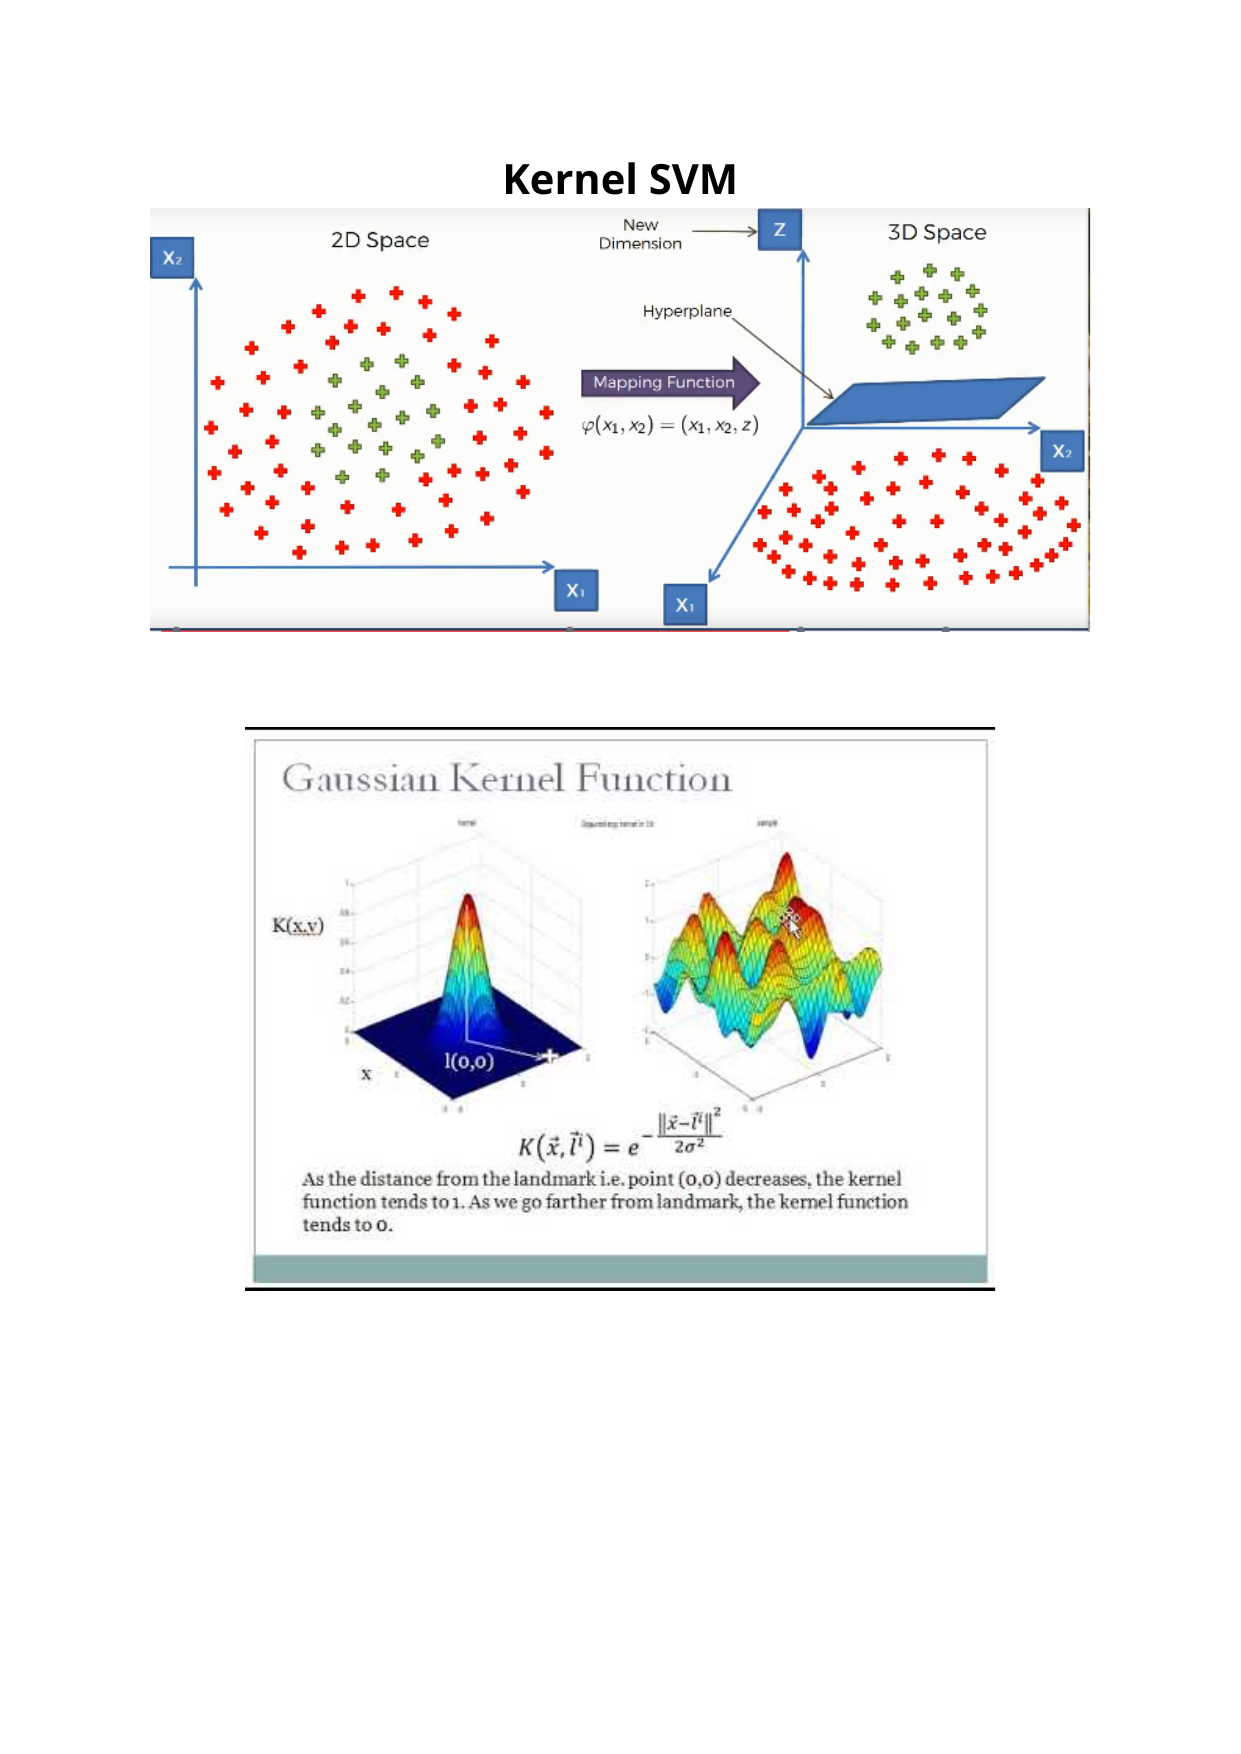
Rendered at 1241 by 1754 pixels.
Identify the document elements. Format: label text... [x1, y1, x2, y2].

picture [150, 208, 1091, 632]
text Kernel SVM [150, 150, 1090, 208]
picture [245, 727, 995, 1291]
